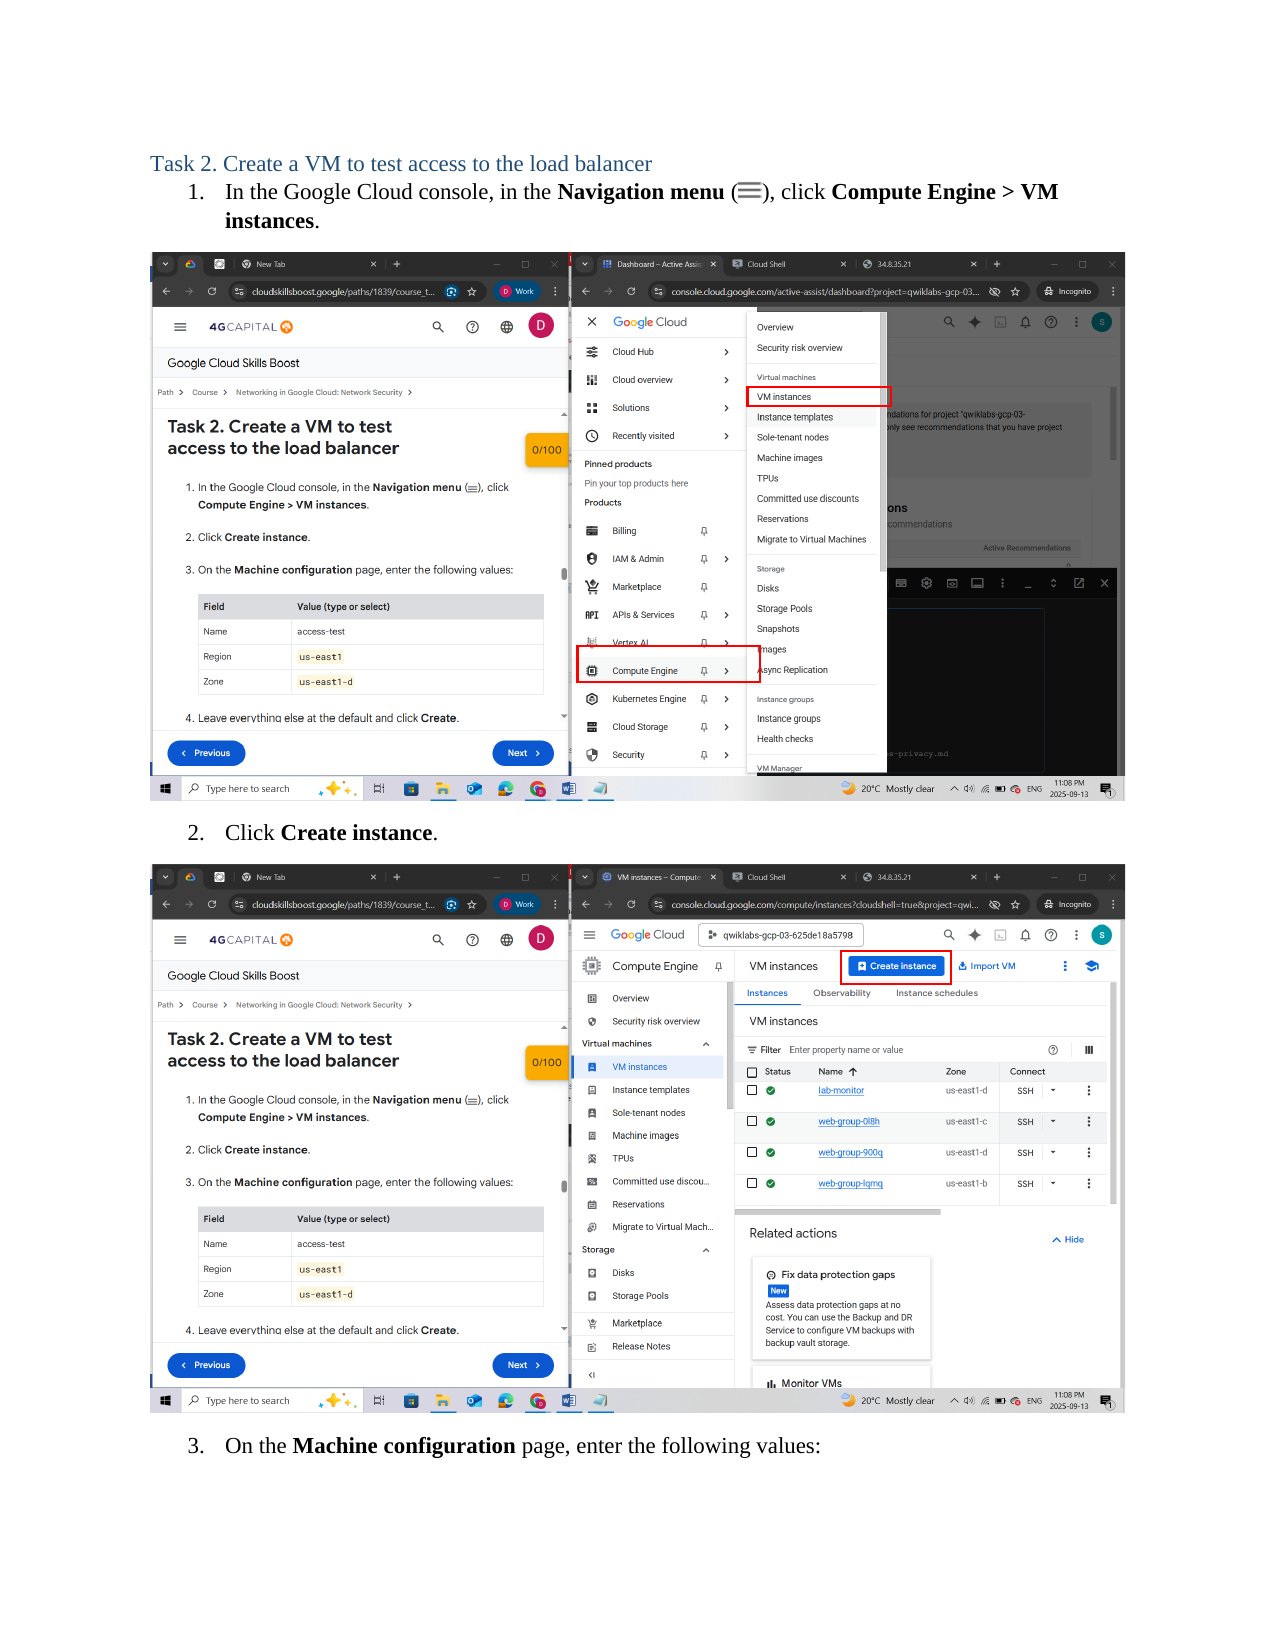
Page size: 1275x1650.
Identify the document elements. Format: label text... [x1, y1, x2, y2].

list In the Google Cloud console, in the Navigation menu (), click Compute Engine > VM instances. [187, 178, 1125, 233]
picture [150, 864, 1125, 1413]
picture [738, 179, 762, 200]
list On the Machine configuration page, enter the following values: [187, 1432, 1125, 1458]
list Click Create instance. [187, 819, 1125, 846]
picture [150, 252, 1125, 801]
subtitle Task 2. Create a VM to test access to the load balancer [150, 150, 1125, 176]
